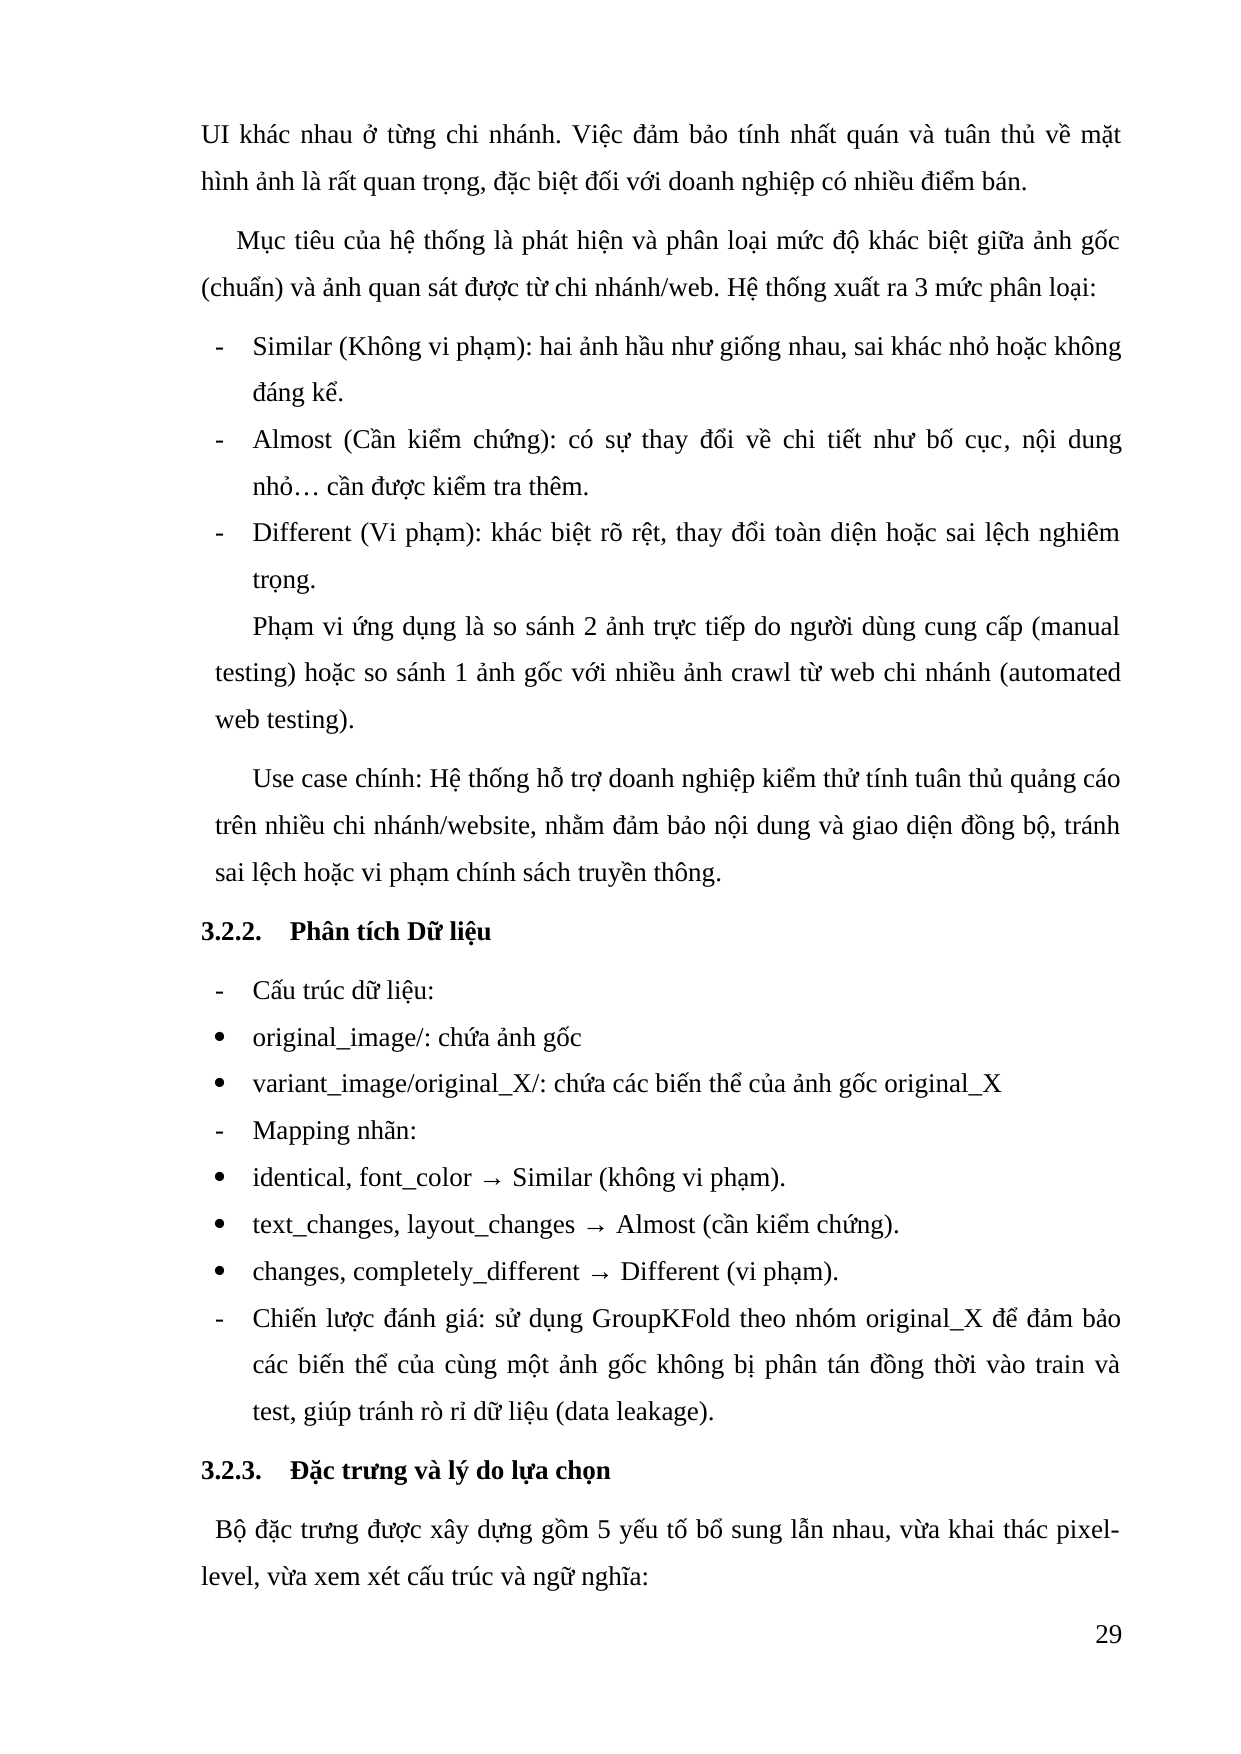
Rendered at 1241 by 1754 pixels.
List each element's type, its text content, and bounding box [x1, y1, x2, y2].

text Phạm vi ứng dụng là so sánh 2 ảnh trực tiếp do người dùng cung cấp (manual testing) hoặc so sánh 1 ảnh gốc với nhiều ảnh crawl từ web chi nhánh (automated web testing). [215, 610, 1122, 734]
text Use case chính: Hệ thống hỗ trợ doanh nghiệp kiểm thử tính tuân thủ quảng cáo trên nhiều chi nhánh/website, nhằm đảm bảo nội dung và giao diện đồng bộ, tránh sai lệch hoặc vi phạm chính sách truyền thông. [215, 762, 1122, 887]
list original_image/: chứa ảnh gốc [215, 1021, 1122, 1052]
list Almost (Cần kiểm chứng): có sự thay đổi về chi tiết như bố cục, nội dung nhỏ… cần được kiểm tra thêm. [215, 423, 1122, 501]
list Different (Vi phạm): khác biệt rõ rệt, thay đổi toàn diện hoặc sai lệch nghiêm trọng. [215, 516, 1122, 594]
list Mapping nhãn: [215, 1114, 1122, 1146]
list text_changes, layout_changes → Almost (cần kiểm chứng). [215, 1208, 1122, 1239]
list changes, completely_different → Different (vi phạm). [215, 1255, 1122, 1286]
text Bộ đặc trưng được xây dựng gồm 5 yếu tố bổ sung lẫn nhau, vừa khai thác pixel-level, vừa xem xét cấu trúc và ngữ nghĩa: [201, 1513, 1122, 1591]
list Chiến lược đánh giá: sử dụng GroupKFold theo nhóm original_X để đảm bảo các biến thể của cùng một ảnh gốc không bị phân tán đồng thời vào train và test, giúp tránh rò rỉ dữ liệu (data leakage). [215, 1302, 1122, 1426]
list identical, font_color → Similar (không vi phạm). [215, 1161, 1122, 1192]
subtitle Đặc trưng và lý do lựa chọn [201, 1454, 1122, 1485]
list Cấu trúc dữ liệu: [215, 974, 1122, 1005]
text Mục tiêu của hệ thống là phát hiện và phân loại mức độ khác biệt giữa ảnh gốc (chuẩn) và ảnh quan sát được từ chi nhánh/web. Hệ thống xuất ra 3 mức phân loại: [201, 224, 1122, 302]
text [201, 118, 1122, 196]
list Similar (Không vi phạm): hai ảnh hầu như giống nhau, sai khác nhỏ hoặc không đáng kể. [215, 330, 1122, 408]
subtitle Phân tích Dữ liệu [201, 915, 1122, 946]
list variant_image/original_X/: chứa các biến thể của ảnh gốc original_X [215, 1067, 1122, 1099]
